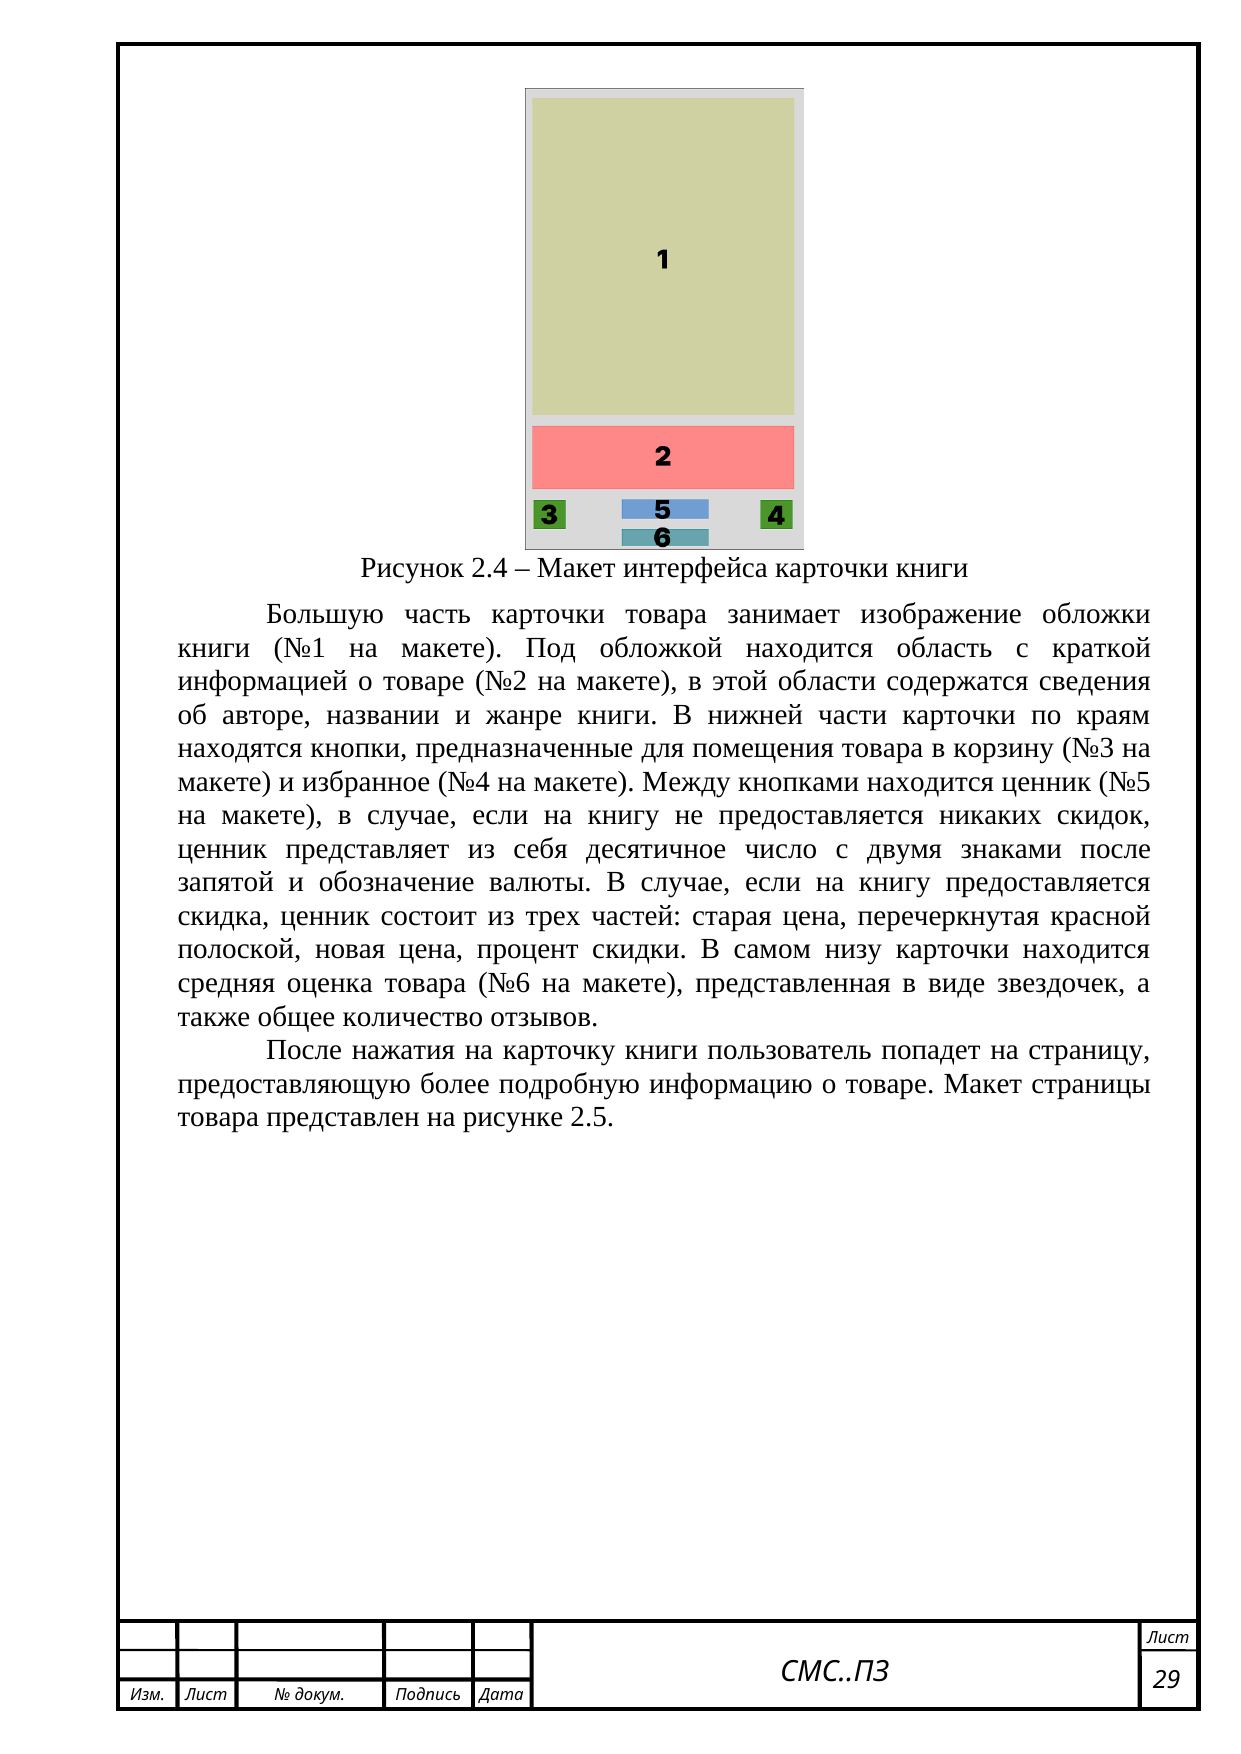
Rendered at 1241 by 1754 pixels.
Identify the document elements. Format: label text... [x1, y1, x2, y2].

text После нажатия на карточку книги пользователь попадет на страницу, предоставляющую более подробную информацию о товаре. Макет страницы товара представлен на рисунке 2.5. [177, 1032, 1152, 1133]
picture [525, 88, 804, 550]
text Большую часть карточки товара занимает изображение обложки книги (№1 на макете). Под обложкой находится область с краткой информацией о товаре (№2 на макете), в этой области содержатся сведения об авторе, названии и жанре книги. В нижней части карточки по краям находятся кнопки, предназначенные для помещения товара в корзину (№3 на макете) и избранное (№4 на макете). Между кнопками находится ценник (№5 на макете), в случае, если на книгу не предоставляется никаких скидок, ценник представляет из себя десятичное число с двумя знаками после запятой и обозначение валюты. В случае, если на книгу предоставляется скидка, ценник состоит из трех частей: старая цена, перечеркнутая красной полоской, новая цена, процент скидки. В самом низу карточки находится средняя оценка товара (№6 на макете), представленная в виде звездочек, а также общее количество отзывов. [177, 596, 1152, 1032]
text Рисунок 2.4 – Макет интерфейса карточки книги [177, 550, 1152, 584]
